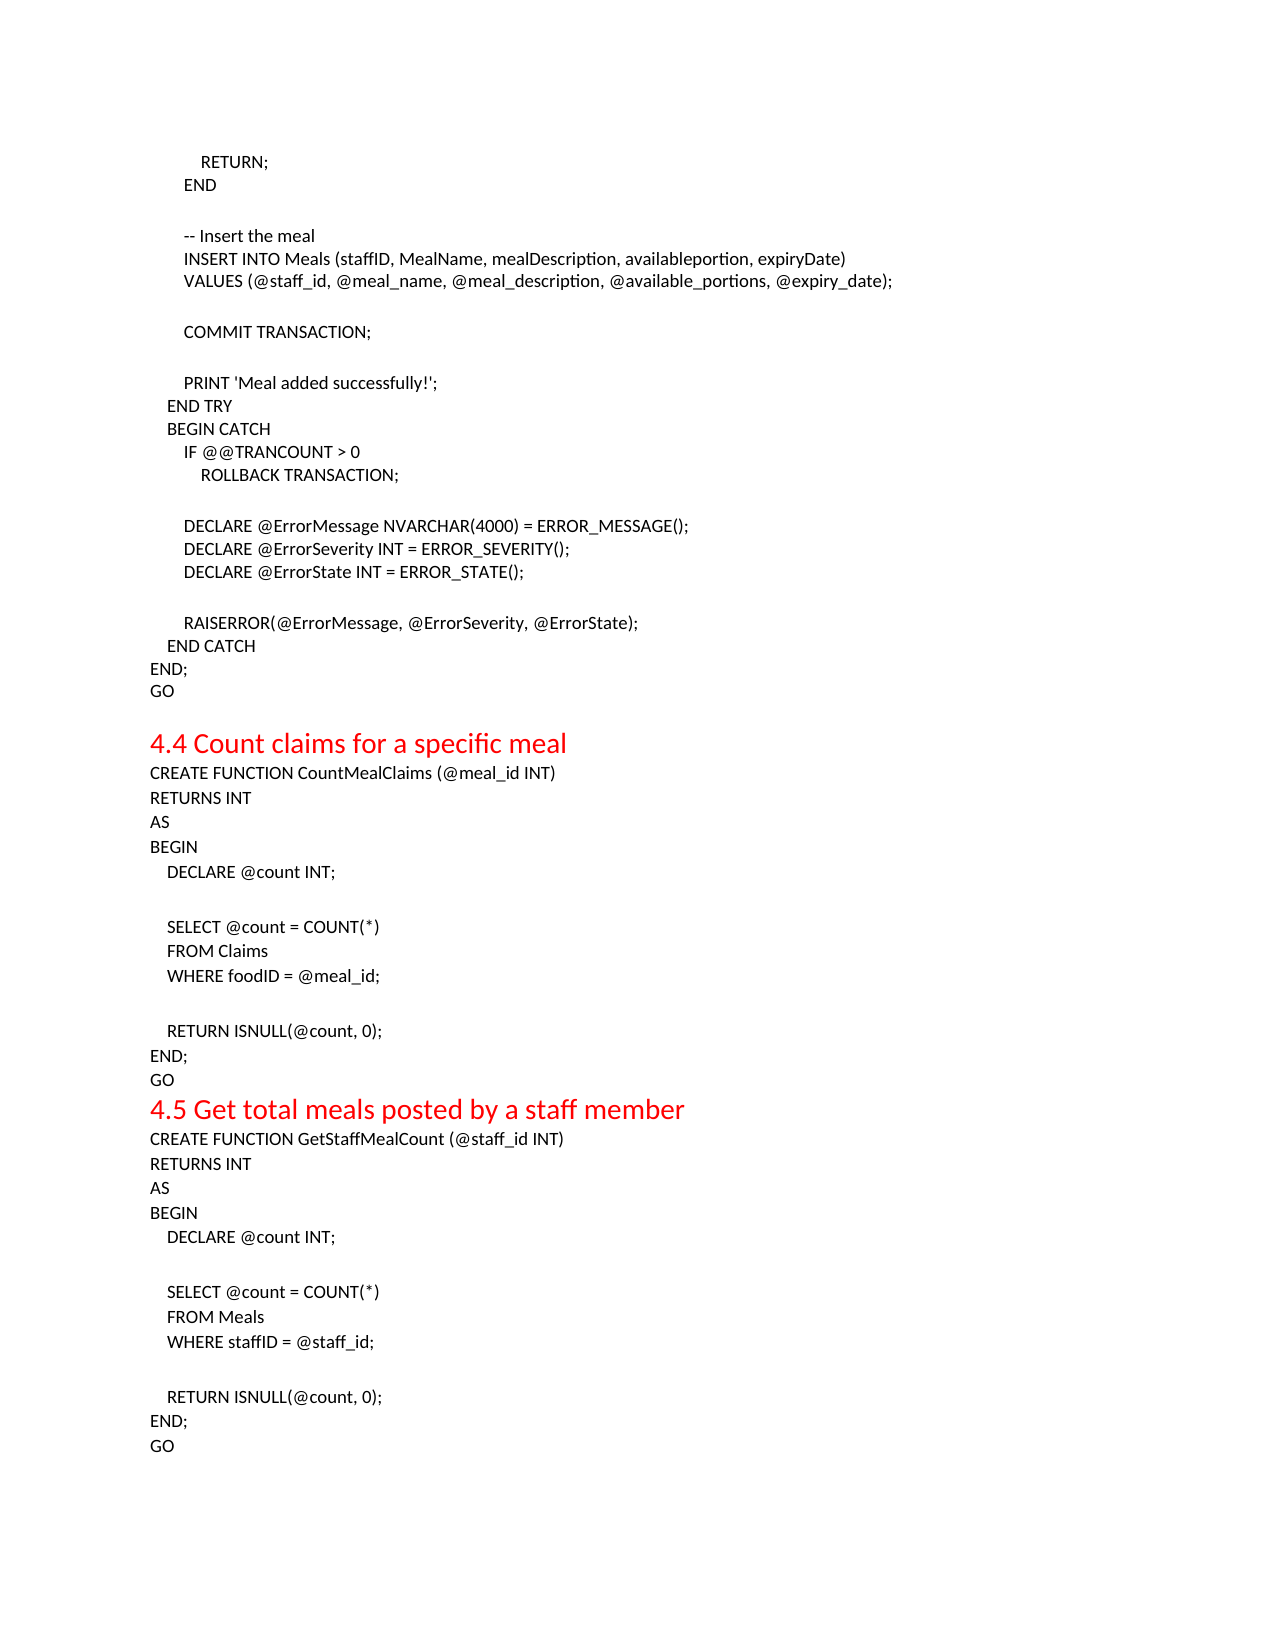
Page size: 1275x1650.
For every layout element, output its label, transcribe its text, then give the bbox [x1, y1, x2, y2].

text COMMIT TRANSACTION; [150, 321, 1125, 343]
text DECLARE @ErrorState INT = ERROR_STATE(); [150, 560, 1125, 583]
text RETURNS INT [150, 1152, 1125, 1174]
text 4.4 Count claims for a specific meal [150, 726, 1125, 761]
text 4.5 Get total meals posted by a staff member [150, 1091, 1125, 1127]
text RETURN; [150, 150, 1125, 173]
text DECLARE @count INT; [150, 1226, 1125, 1249]
text RETURNS INT [150, 786, 1125, 809]
text FROM Meals [150, 1305, 1125, 1328]
text WHERE foodID = @meal_id; [150, 964, 1125, 987]
text VALUES (@staff_id, @meal_name, @meal_description, @available_portions, @expiry_date); [150, 270, 1125, 293]
text END CATCH [150, 634, 1125, 657]
text RETURN ISNULL(@count, 0); [150, 1019, 1125, 1042]
text END; [150, 657, 1125, 680]
text END [150, 173, 1125, 196]
text RAISERROR(@ErrorMessage, @ErrorSeverity, @ErrorState); [150, 611, 1125, 634]
text -- Insert the meal [150, 224, 1125, 247]
text SELECT @count = COUNT(*) [150, 915, 1125, 938]
text INSERT INTO Meals (staffID, MealName, mealDescription, availableportion, expiryDate) [150, 247, 1125, 270]
text CREATE FUNCTION GetStaffMealCount (@staff_id INT) [150, 1127, 1125, 1150]
text BEGIN [150, 1201, 1125, 1224]
text DECLARE @ErrorMessage NVARCHAR(4000) = ERROR_MESSAGE(); [150, 514, 1125, 537]
text RETURN ISNULL(@count, 0); [150, 1385, 1125, 1408]
text BEGIN CATCH [150, 417, 1125, 440]
text PRINT 'Meal added successfully!'; [150, 372, 1125, 394]
text GO [150, 1434, 1125, 1457]
text IF @@TRANCOUNT > 0 [150, 440, 1125, 463]
text END TRY [150, 394, 1125, 417]
text GO [150, 1068, 1125, 1091]
text END; [150, 1044, 1125, 1067]
text AS [150, 811, 1125, 833]
text CREATE FUNCTION CountMealClaims (@meal_id INT) [150, 761, 1125, 784]
text DECLARE @count INT; [150, 860, 1125, 883]
text FROM Claims [150, 939, 1125, 962]
text WHERE staffID = @staff_id; [150, 1330, 1125, 1353]
text SELECT @count = COUNT(*) [150, 1281, 1125, 1303]
text GO [150, 680, 1125, 703]
text END; [150, 1409, 1125, 1432]
text DECLARE @ErrorSeverity INT = ERROR_SEVERITY(); [150, 537, 1125, 560]
text AS [150, 1176, 1125, 1199]
text ROLLBACK TRANSACTION; [150, 463, 1125, 486]
text BEGIN [150, 835, 1125, 858]
